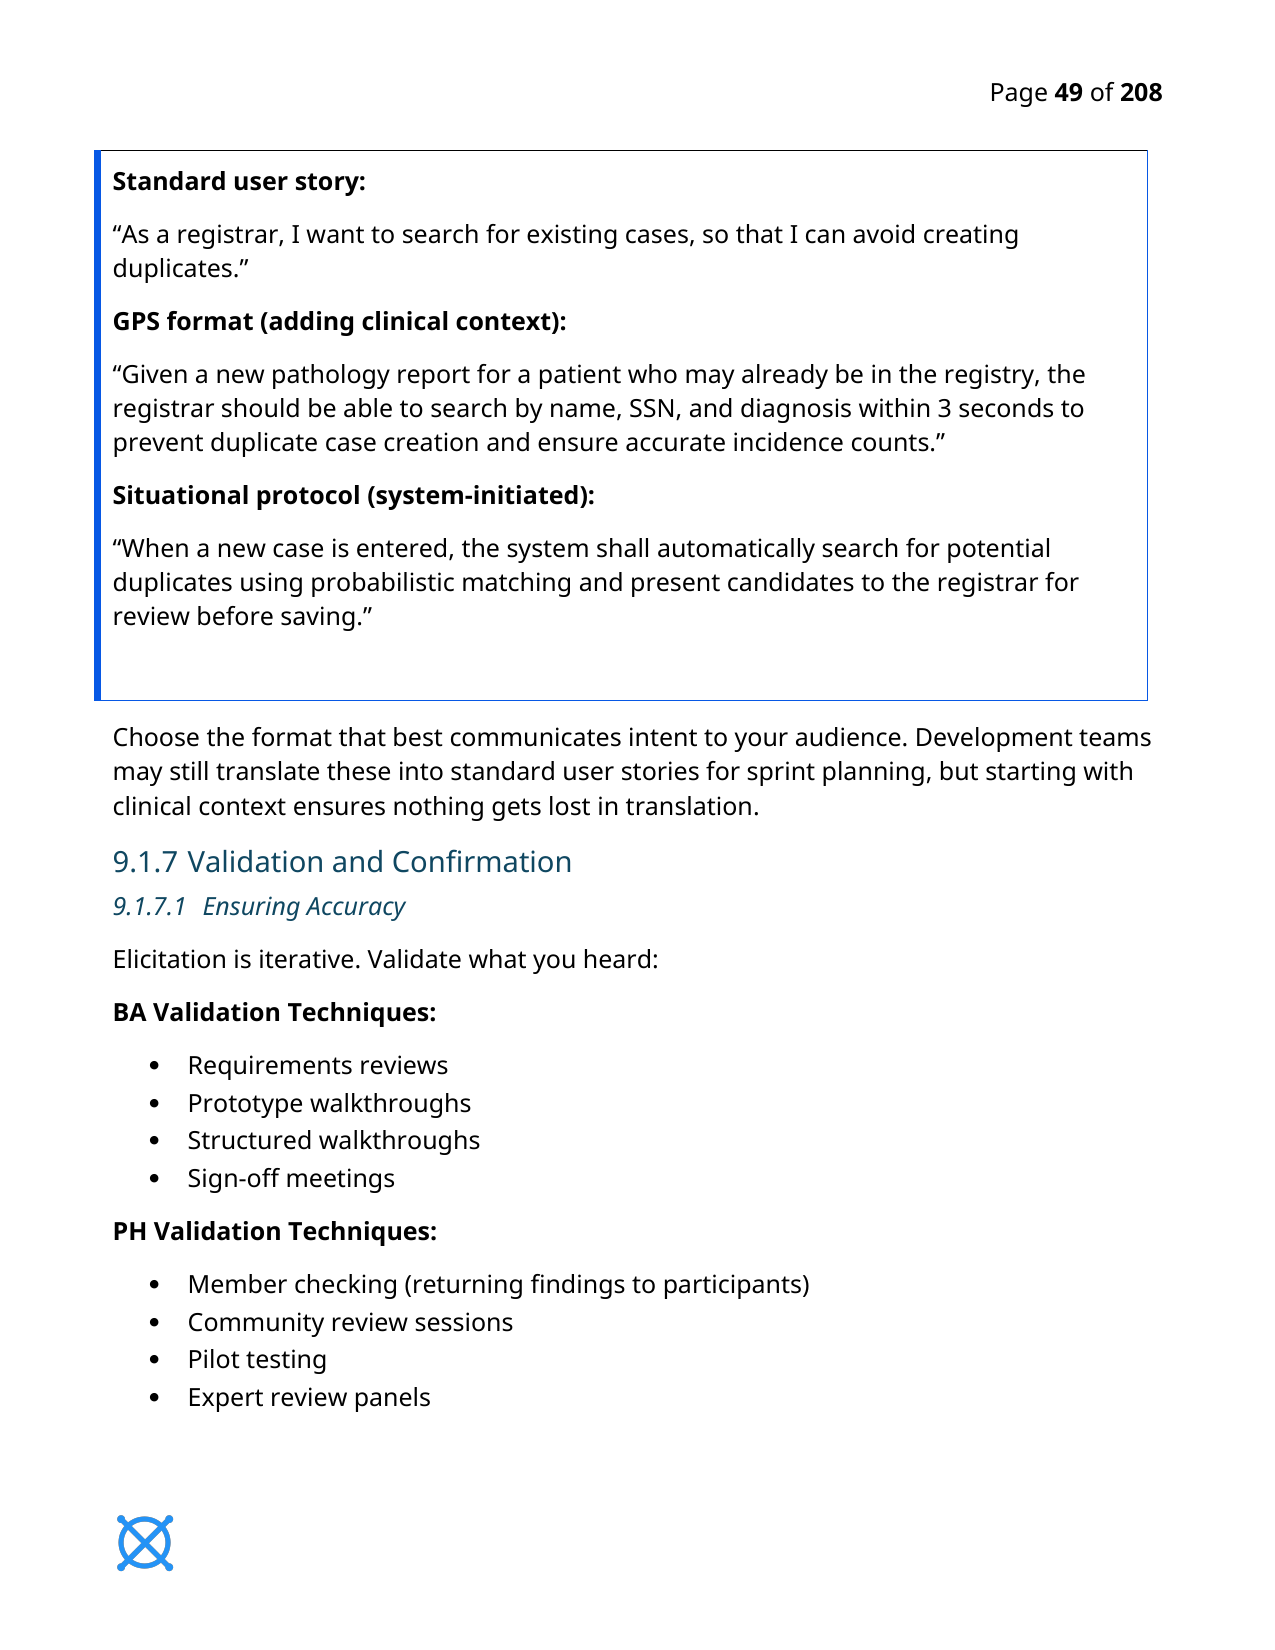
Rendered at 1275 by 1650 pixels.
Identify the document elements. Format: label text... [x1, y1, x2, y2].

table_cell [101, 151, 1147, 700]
list Structured walkthroughs [150, 1123, 1162, 1157]
list Sign-off meetings [150, 1161, 1162, 1195]
text Elicitation is iterative. Validate what you heard: [112, 942, 1162, 976]
subtitle Validation and Confirmation [112, 841, 1162, 881]
list Community review sessions [150, 1304, 1162, 1338]
list Member checking (returning findings to participants) [150, 1266, 1162, 1301]
list Expert review panels [150, 1380, 1162, 1414]
list Requirements reviews [150, 1047, 1162, 1081]
text Choose the format that best communicates intent to your audience. Development teams may still translate these into standard user stories for sprint planning, but starting with clinical context ensures nothing gets lost in translation. [112, 720, 1162, 822]
list Pilot testing [150, 1342, 1162, 1376]
text PH Validation Techniques: [112, 1214, 1162, 1248]
picture [112, 1511, 177, 1575]
list Prototype walkthroughs [150, 1085, 1162, 1119]
subtitle Ensuring Accuracy [112, 889, 1162, 923]
text BA Validation Techniques: [112, 994, 1162, 1029]
